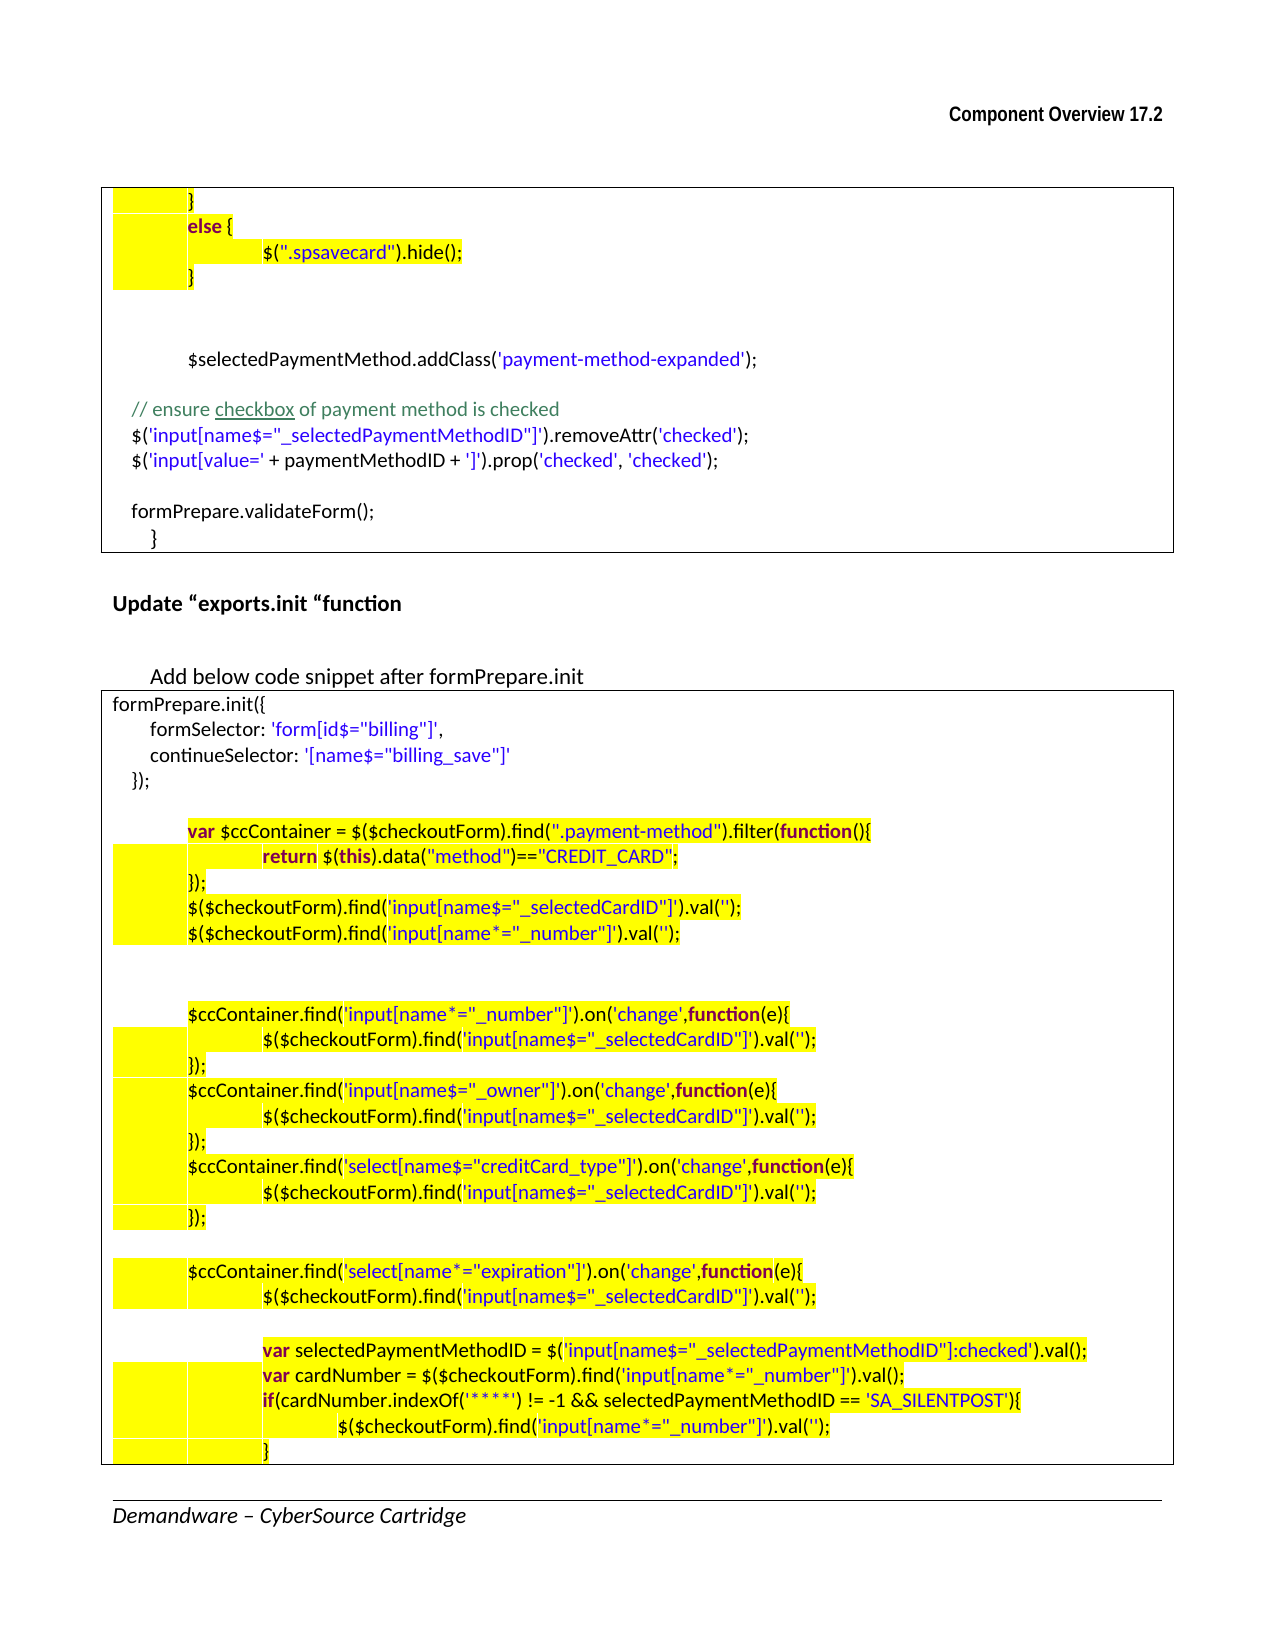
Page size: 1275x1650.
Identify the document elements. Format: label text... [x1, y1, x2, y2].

text Add below code snippet after formPrepare.init [150, 662, 1162, 690]
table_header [102, 691, 1173, 1464]
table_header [102, 188, 1173, 552]
subtitle Update “exports.init “function [112, 589, 1162, 617]
